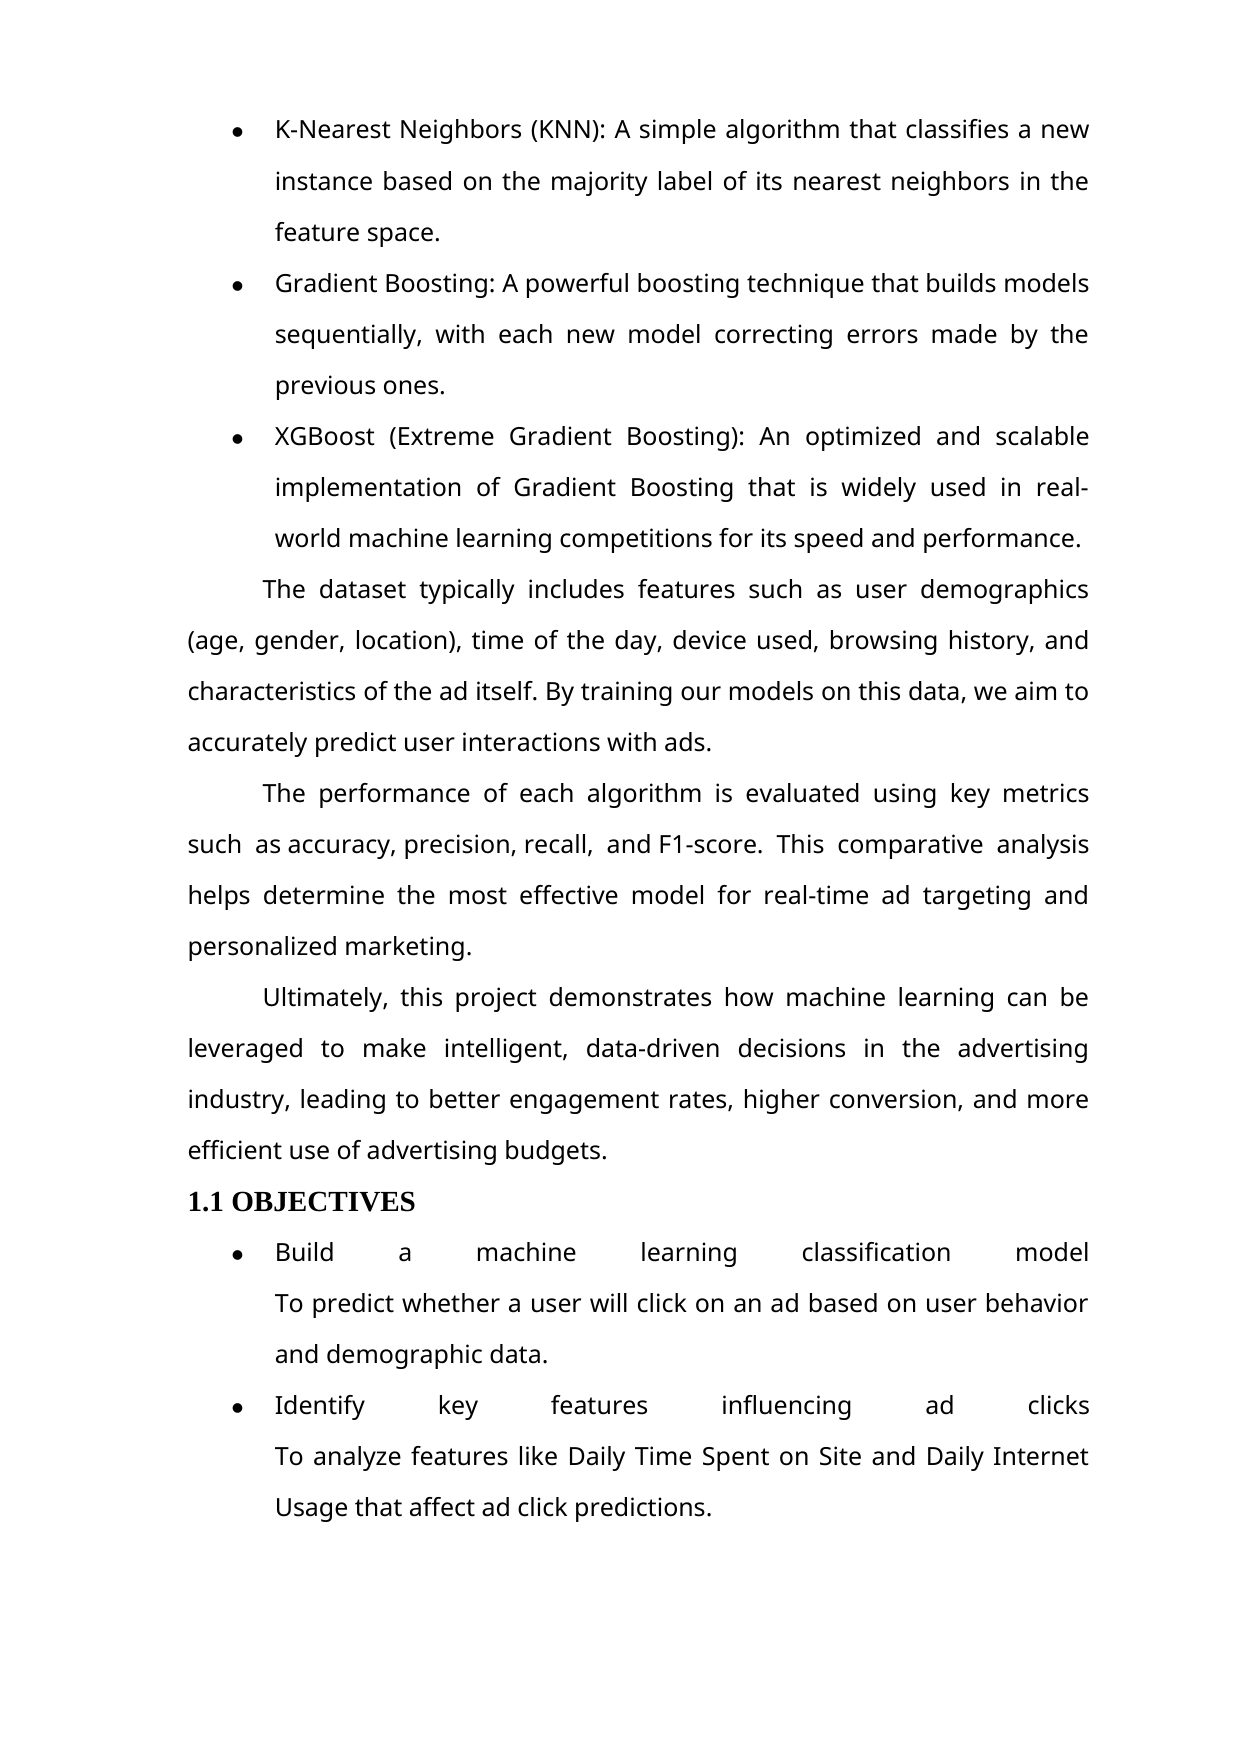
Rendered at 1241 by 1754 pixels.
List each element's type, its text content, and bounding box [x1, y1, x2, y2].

list Gradient Boosting: A powerful boosting technique that builds models sequentially, with each new model correcting errors made by the previous ones. [231, 265, 1090, 401]
list Identify key features influencing ad clicks To analyze features like Daily Time Spent on Site and Daily Internet Usage that affect ad click predictions. [231, 1387, 1090, 1524]
list XGBoost (Extreme Gradient Boosting): An optimized and scalable implementation of Gradient Boosting that is widely used in real-world machine learning competitions for its speed and performance. [231, 418, 1090, 554]
list Build a machine learning classification model To predict whether a user will click on an ad based on user behavior and demographic data. [231, 1234, 1090, 1371]
text The performance of each algorithm is evaluated using key metrics such as accuracy, precision, recall, and F1-score. This comparative analysis helps determine the most effective model for real-time ad targeting and personalized marketing. [187, 776, 1090, 963]
text The dataset typically includes features such as user demographics (age, gender, location), time of the day, device used, browsing history, and characteristics of the ad itself. By training our models on this data, we aim to accurately predict user interactions with ads. [187, 572, 1090, 759]
list OBJECTIVES [187, 1184, 1090, 1218]
list K-Nearest Neighbors (KNN): A simple algorithm that classifies a new instance based on the majority label of its nearest neighbors in the feature space. [231, 112, 1090, 248]
text Ultimately, this project demonstrates how machine learning can be leveraged to make intelligent, data-driven decisions in the advertising industry, leading to better engagement rates, higher conversion, and more efficient use of advertising budgets. [187, 980, 1090, 1167]
